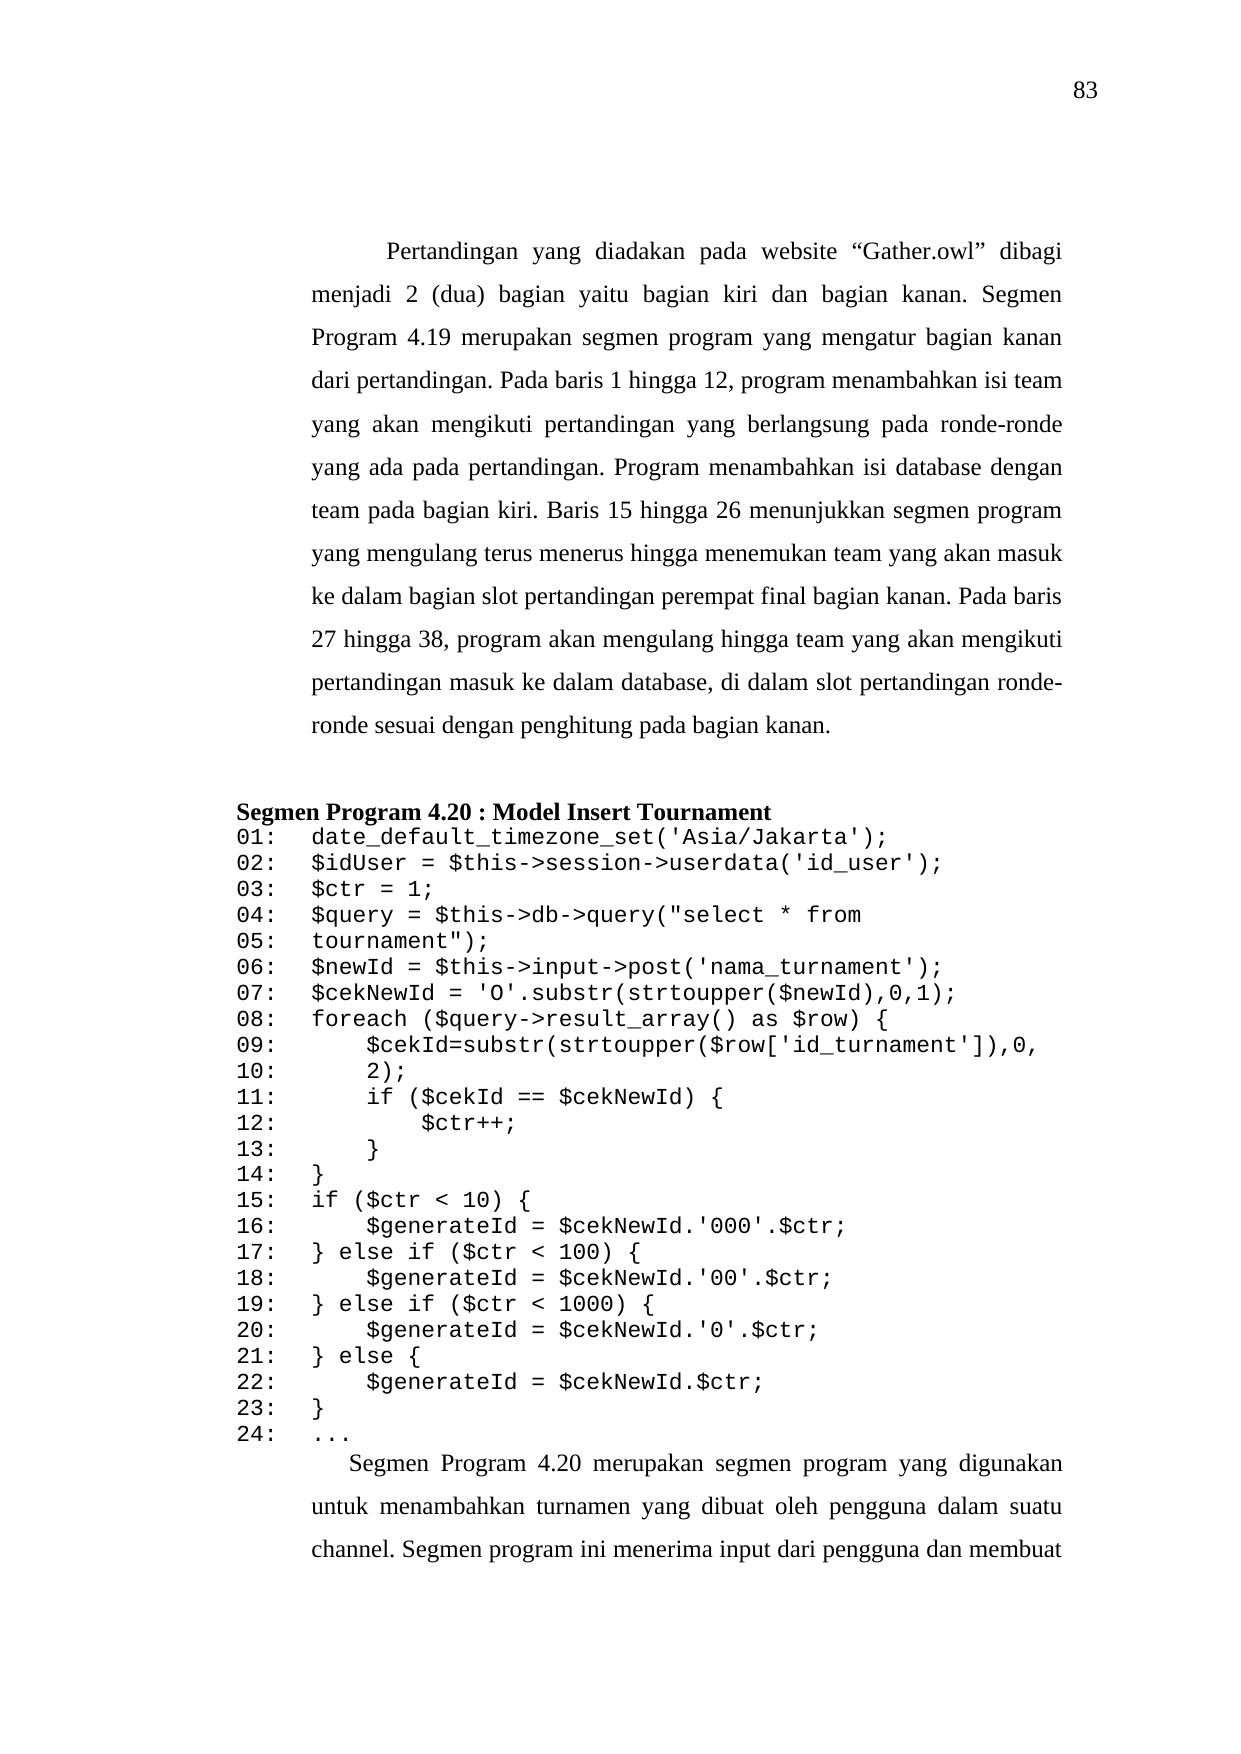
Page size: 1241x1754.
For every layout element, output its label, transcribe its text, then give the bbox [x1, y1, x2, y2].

list } else if ($ctr < 1000) { [236, 1292, 1063, 1318]
list $generateId = $cekNewId.$ctr; [236, 1370, 1063, 1396]
list $cekNewId = 'O'.substr(strtoupper($newId),0,1); [236, 981, 1063, 1007]
list if ($cekId == $cekNewId) { [236, 1085, 1063, 1111]
list $generateId = $cekNewId.'00'.$ctr; [236, 1267, 1063, 1292]
text Pertandingan yang diadakan pada website “Gather.owl” dibagi menjadi 2 (dua) bagian yaitu bagian kiri dan bagian kanan. Segmen Program 4.19 merupakan segmen program yang mengatur bagian kanan dari pertandingan. Pada baris 1 hingga 12, program menambahkan isi team yang akan mengikuti pertandingan yang berlangsung pada ronde-ronde yang ada pada pertandingan. Program menambahkan isi database dengan team pada bagian kiri. Baris 15 hingga 26 menunjukkan segmen program yang mengulang terus menerus hingga menemukan team yang akan masuk ke dalam bagian slot pertandingan perempat final bagian kanan. Pada baris 27 hingga 38, program akan mengulang hingga team yang akan mengikuti pertandingan masuk ke dalam database, di dalam slot pertandingan ronde-ronde sesuai dengan penghitung pada bagian kanan. [311, 236, 1063, 739]
text Segmen Program 4.20 : Model Insert Tournament [236, 797, 1063, 826]
list } else if ($ctr < 100) { [236, 1241, 1063, 1267]
list $generateId = $cekNewId.'0'.$ctr; [236, 1318, 1063, 1344]
list $query = $this->db->query("select * from [236, 903, 1063, 929]
list $generateId = $cekNewId.'000'.$ctr; [236, 1215, 1063, 1241]
list ... [236, 1422, 1063, 1448]
list date_default_timezone_set('Asia/Jakarta'); [236, 826, 1063, 852]
list $newId = $this->input->post('nama_turnament'); [236, 955, 1063, 981]
list tournament"); [236, 929, 1063, 955]
list } [236, 1137, 1063, 1163]
list $ctr++; [236, 1111, 1063, 1137]
list foreach ($query->result_array() as $row) { [236, 1007, 1063, 1033]
list $ctr = 1; [236, 877, 1063, 903]
list } [236, 1396, 1063, 1422]
list $idUser = $this->session->userdata('id_user'); [236, 852, 1063, 877]
list $cekId=substr(strtoupper($row['id_turnament']),0, [236, 1033, 1063, 1059]
list } else { [236, 1344, 1063, 1370]
list if ($ctr < 10) { [236, 1189, 1063, 1215]
list 2); [236, 1059, 1063, 1085]
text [311, 1448, 1063, 1563]
list } [236, 1163, 1063, 1189]
